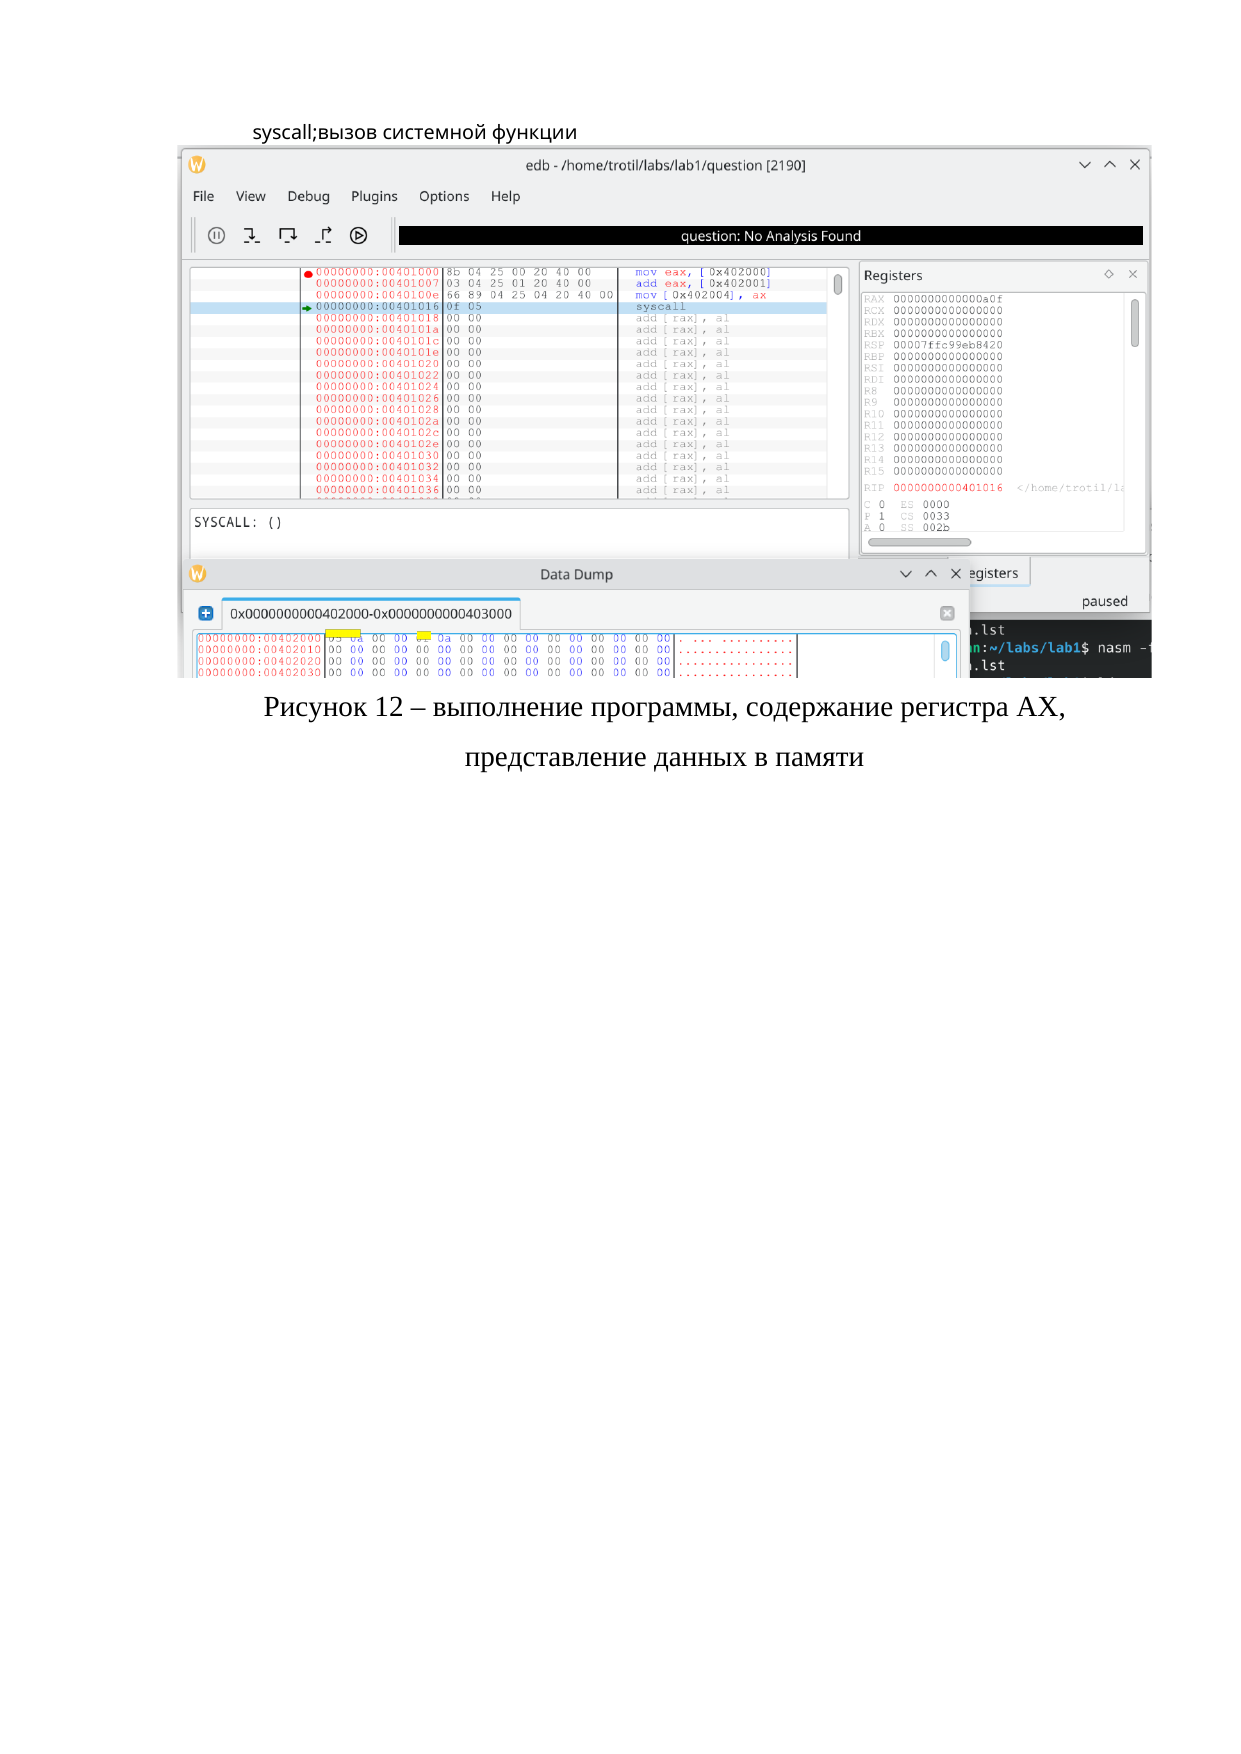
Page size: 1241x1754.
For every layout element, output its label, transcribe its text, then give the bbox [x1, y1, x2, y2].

picture [177, 145, 1152, 678]
list Рисунок 12 – выполнение программы, содержание регистра AX, представление данных в памяти [177, 689, 1152, 773]
text syscall;вызов системной функции [252, 118, 1152, 145]
